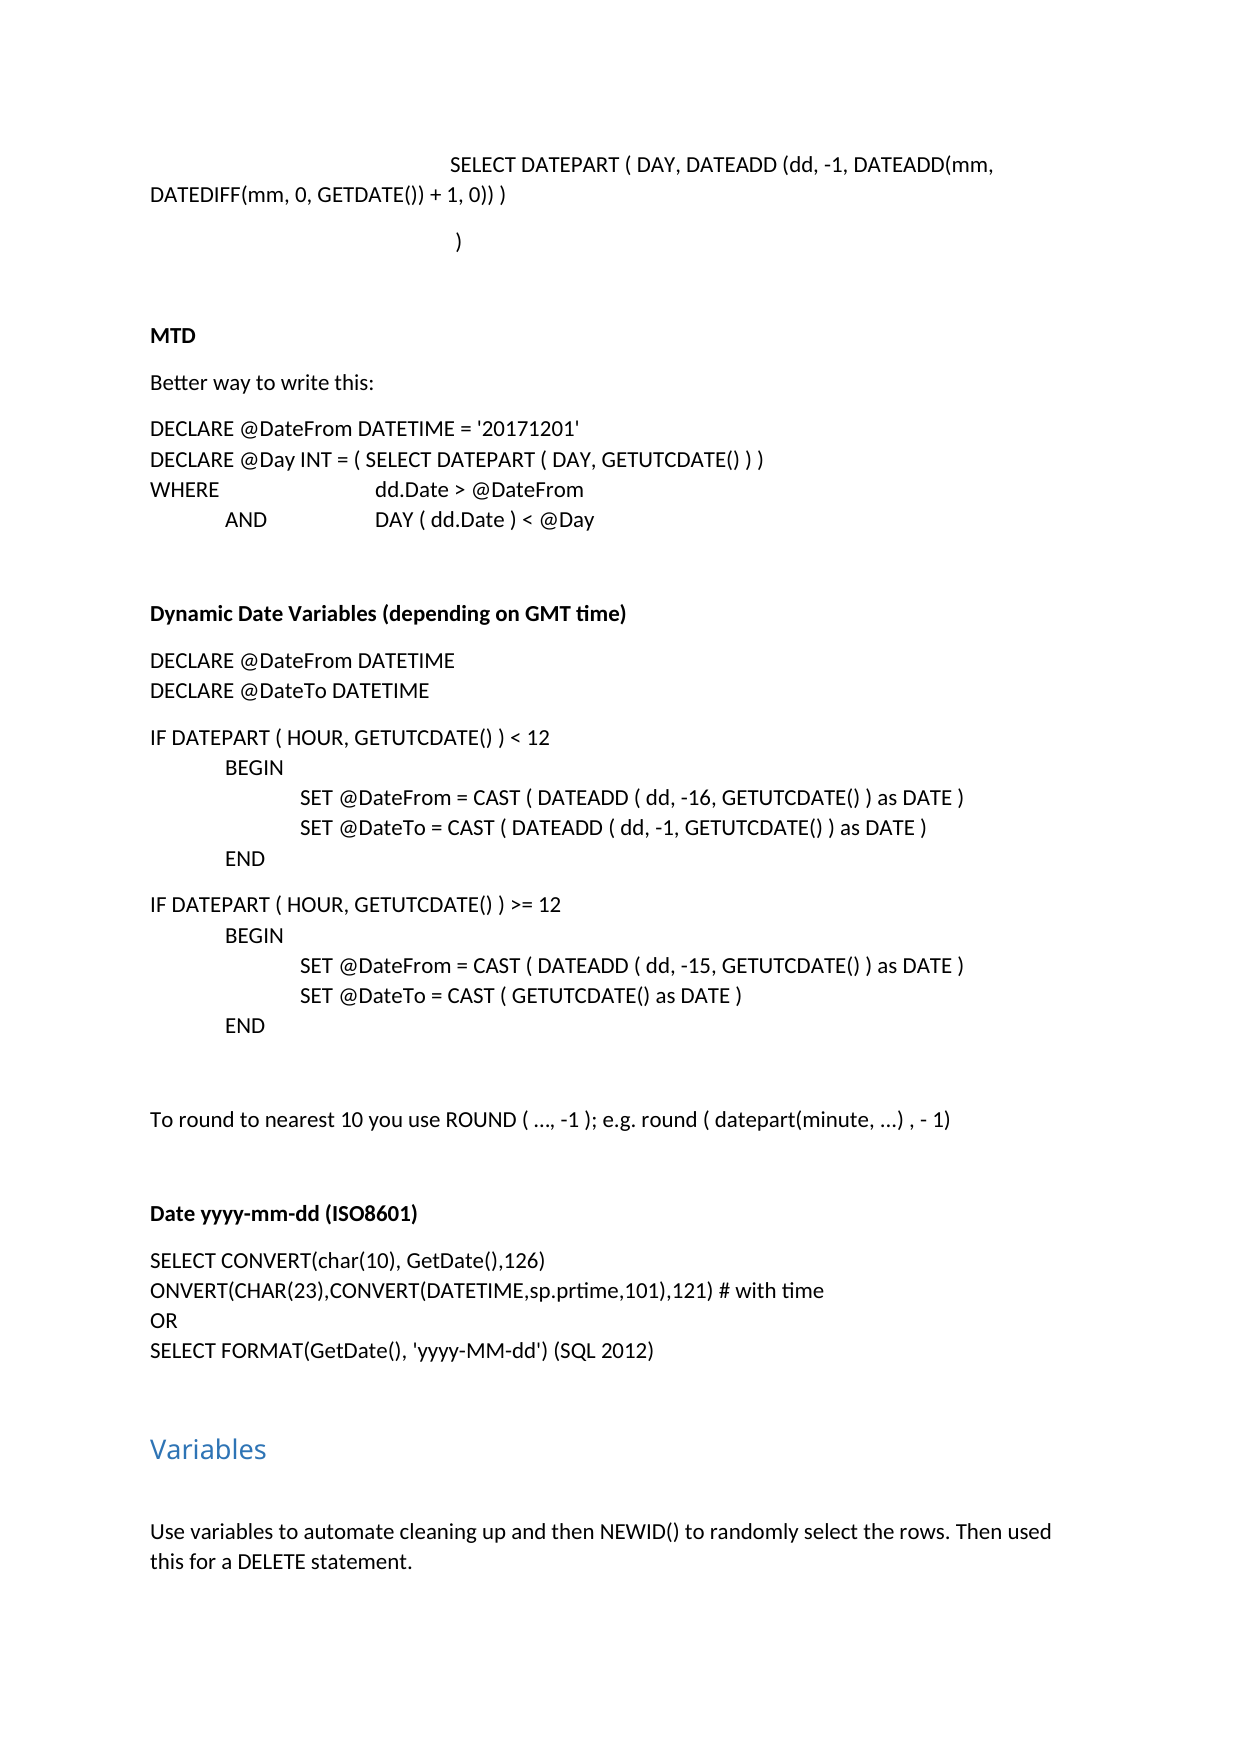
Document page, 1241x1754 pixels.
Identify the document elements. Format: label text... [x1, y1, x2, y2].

text DECLARE @DateFrom DATETIME DECLARE @DateTo DATETIME [150, 646, 1090, 704]
text DECLARE @DateFrom DATETIME = '20171201' DECLARE @Day INT = ( SELECT DATEPART ( DAY, GETUTCDATE() ) ) WHERE dd.Date > @DateFrom AND DAY ( dd.Date ) < @Day [150, 414, 1090, 533]
text IF DATEPART ( HOUR, GETUTCDATE() ) < 12 BEGIN SET @DateFrom = CAST ( DATEADD ( dd, -16, GETUTCDATE() ) as DATE ) SET @DateTo = CAST ( DATEADD ( dd, -1, GETUTCDATE() ) as DATE ) END [150, 723, 1090, 872]
text Date yyyy-mm-dd (ISO8601) [150, 1199, 1090, 1227]
text ) [150, 227, 1090, 255]
text Dynamic Date Variables (depending on GMT time) [150, 599, 1090, 627]
text IF DATEPART ( HOUR, GETUTCDATE() ) >= 12 BEGIN SET @DateFrom = CAST ( DATEADD ( dd, -15, GETUTCDATE() ) as DATE ) SET @DateTo = CAST ( GETUTCDATE() as DATE ) END [150, 891, 1090, 1039]
text MTD [150, 321, 1090, 349]
text SELECT CONVERT(char(10), GetDate(),126) ONVERT(CHAR(23),CONVERT(DATETIME,sp.prtime,101),121) # with time OR SELECT FORMAT(GetDate(), 'yyyy-MM-dd') (SQL 2012) [150, 1246, 1090, 1364]
text SELECT DATEPART ( DAY, DATEADD (dd, -1, DATEADD(mm, DATEDIFF(mm, 0, GETDATE()) + 1, 0)) ) [150, 150, 1090, 208]
text To round to nearest 10 you use ROUND ( …, -1 ); e.g. round ( datepart(minute, ...) , - 1) [150, 1105, 1090, 1133]
text Use variables to automate cleaning up and then NEWID() to randomly select the rows. Then used this for a DELETE statement. [150, 1517, 1090, 1575]
subtitle Variables [150, 1430, 1090, 1467]
text Better way to write this: [150, 368, 1090, 396]
